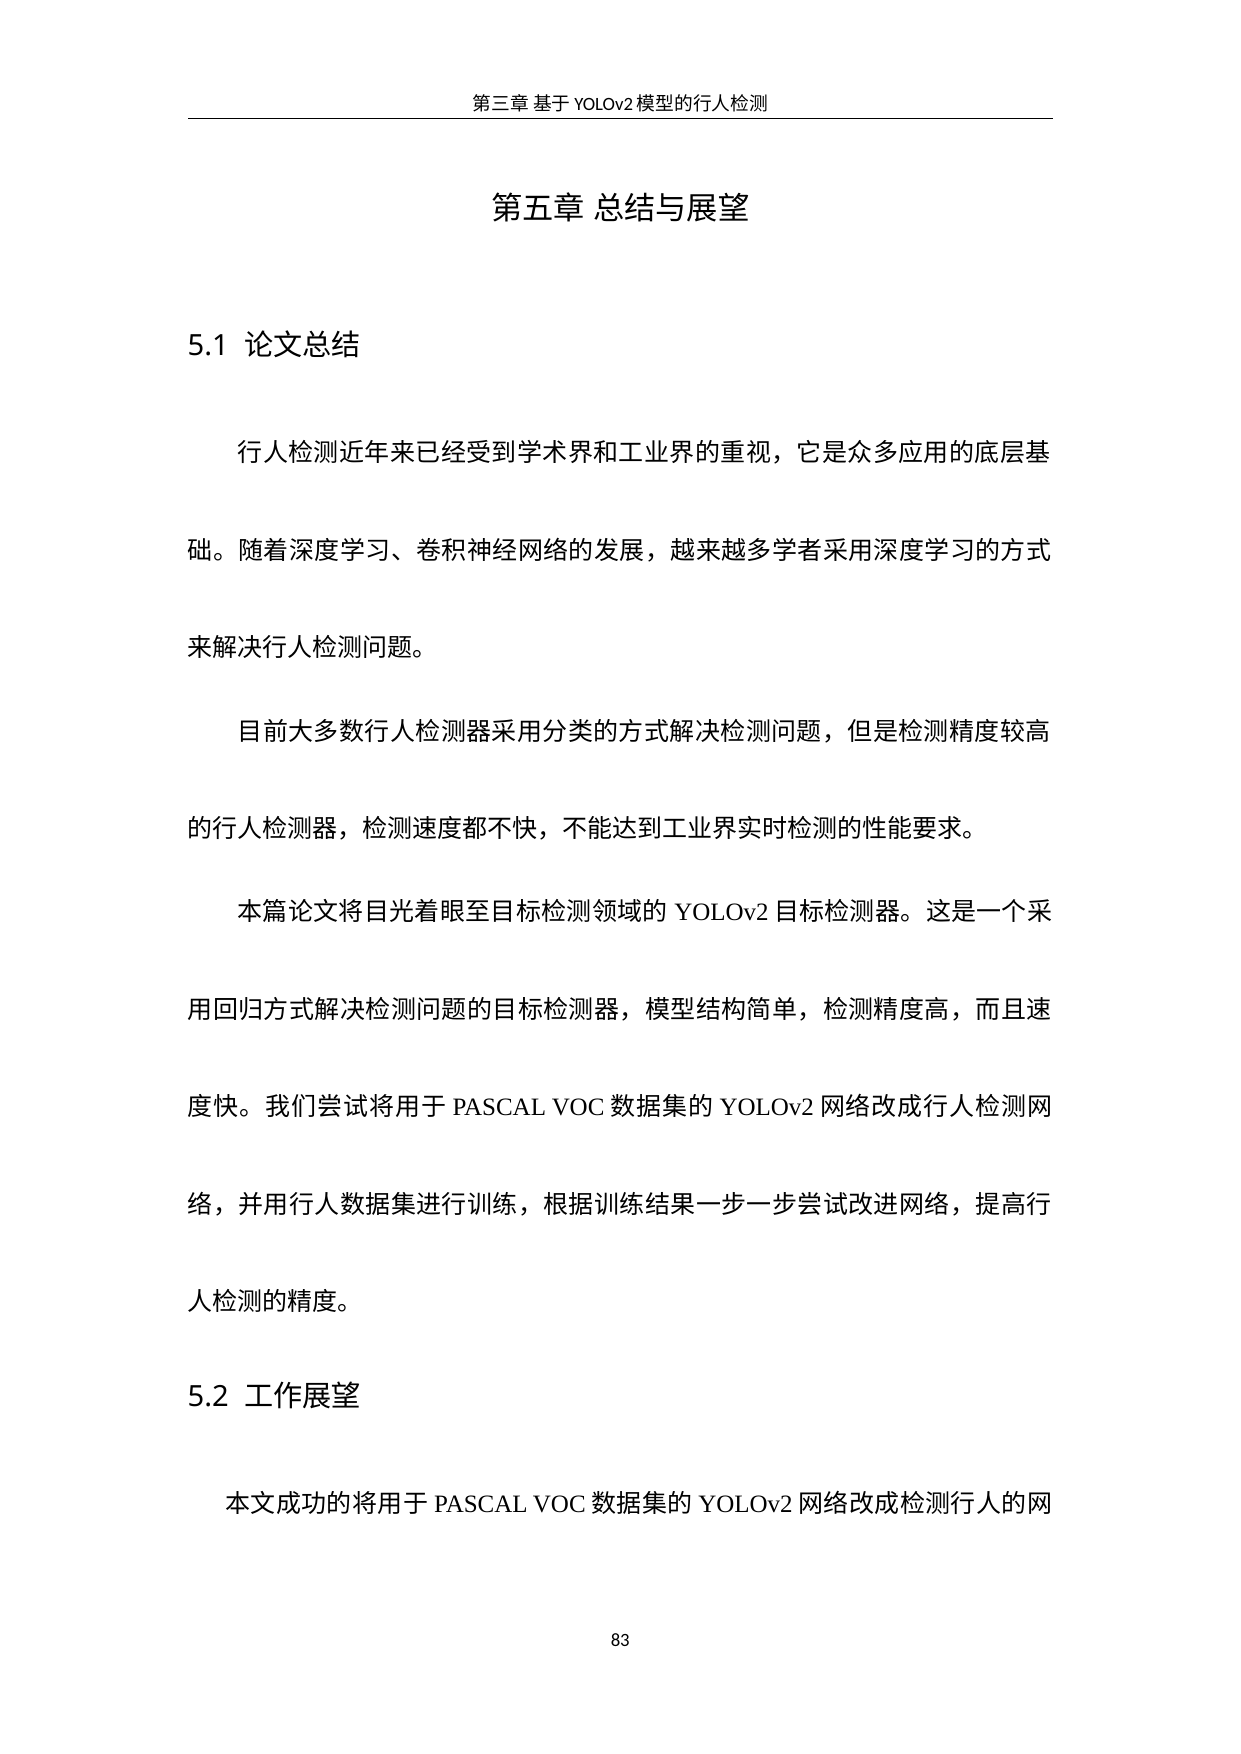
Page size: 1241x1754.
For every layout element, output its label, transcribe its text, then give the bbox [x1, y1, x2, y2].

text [187, 1469, 1053, 1534]
list 工作展望 [187, 1363, 1053, 1428]
text 行人检测近年来已经受到学术界和工业界的重视，它是众多应用的底层基础。随着深度学习、卷积神经网络的发展，越来越多学者采用深度学习的方式来解决行人检测问题。 [187, 418, 1053, 678]
text 目前大多数行人检测器采用分类的方式解决检测问题，但是检测精度较高的行人检测器，检测速度都不快，不能达到工业界实时检测的性能要求。 [187, 697, 1053, 859]
subtitle 第五章 总结与展望 [187, 174, 1053, 239]
list 论文总结 [187, 312, 1053, 377]
text 本篇论文将目光着眼至目标检测领域的YOLOv2目标检测器。这是一个采用回归方式解决检测问题的目标检测器，模型结构简单，检测精度高，而且速度快。我们尝试将用于PASCAL VOC数据集的YOLOv2网络改成行人检测网络，并用行人数据集进行训练，根据训练结果一步一步尝试改进网络，提高行人检测的精度。 [187, 877, 1053, 1332]
